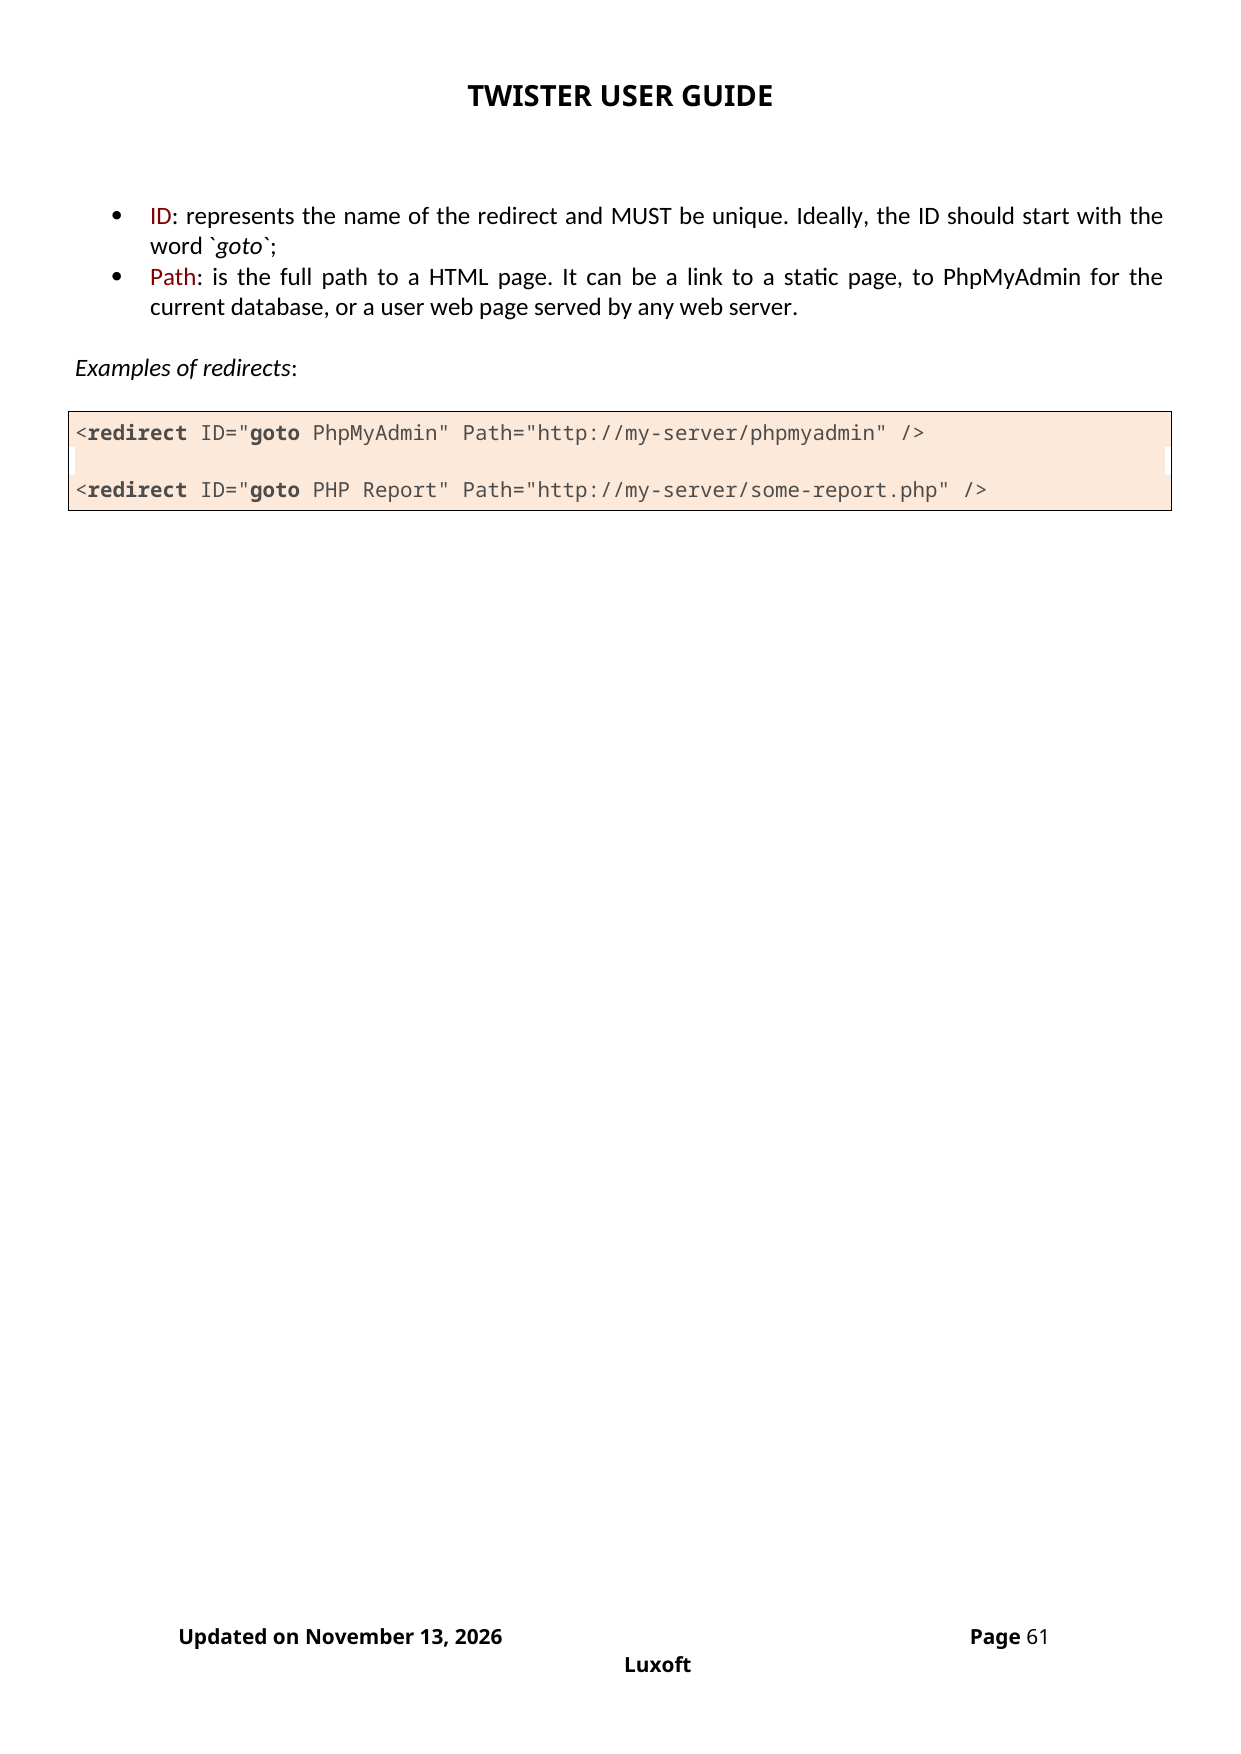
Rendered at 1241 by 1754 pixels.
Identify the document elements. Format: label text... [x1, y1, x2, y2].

list Path: is the full path to a HTML page. It can be a link to a static page, to PhpMyAdmin for the current database, or a user web page served by any web server. [112, 261, 1165, 322]
text <redirect ID="goto PhpMyAdmin" Path="http://my-server/phpmyadmin" /> [69, 412, 1171, 447]
text <redirect ID="goto PHP Report" Path="http://my-server/some-report.php" /> [69, 468, 1171, 510]
list ID: represents the name of the redirect and MUST be unique. Ideally, the ID should start with the word `goto`; [112, 200, 1165, 261]
text Examples of redirects: [75, 353, 1165, 383]
